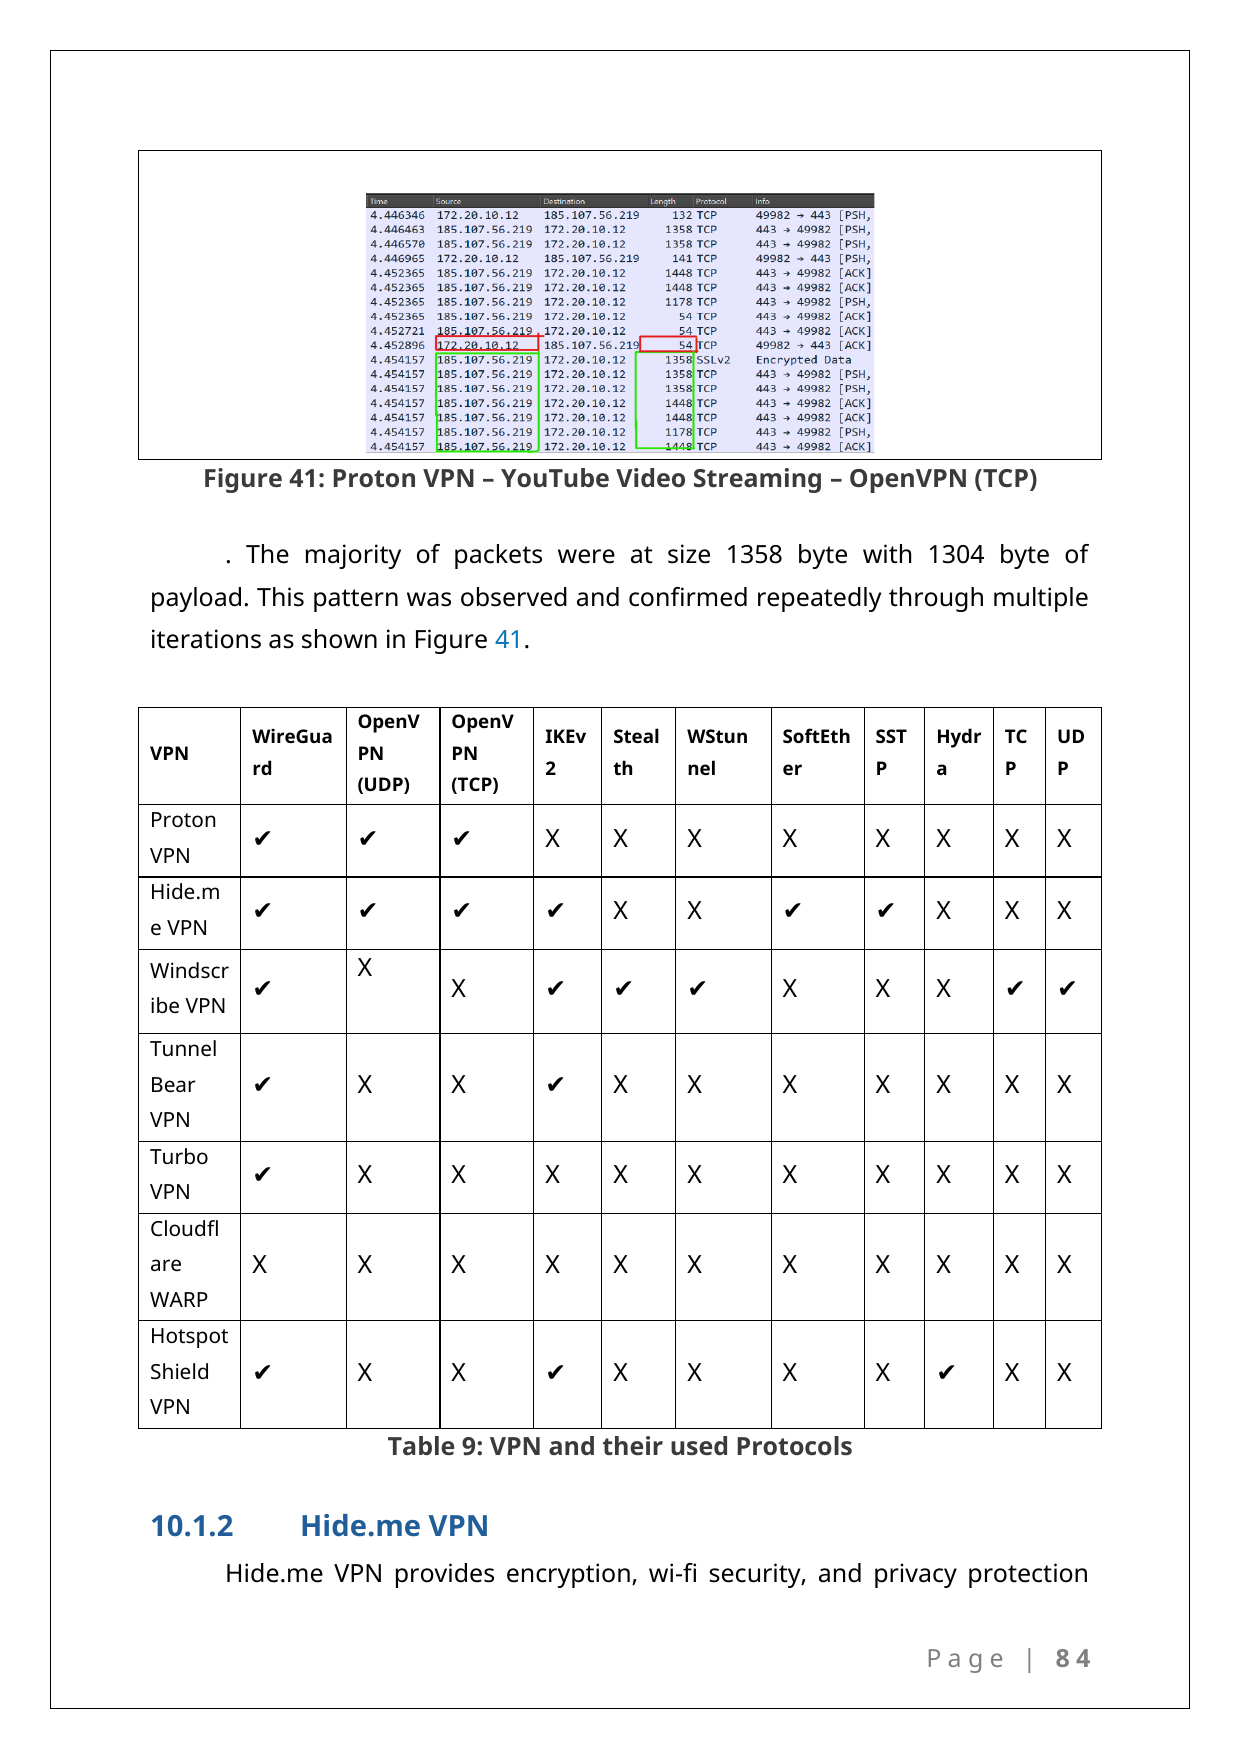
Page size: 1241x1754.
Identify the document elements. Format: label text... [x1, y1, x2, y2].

table_cell X [676, 1321, 771, 1428]
table_cell X [676, 1214, 771, 1320]
table_cell X [1046, 1321, 1101, 1428]
table_cell X [1046, 1214, 1101, 1320]
table_cell X [1046, 878, 1101, 948]
table_cell X [994, 878, 1045, 948]
table_cell X [441, 1214, 533, 1320]
table_header VPN [139, 708, 240, 804]
table_cell X [865, 805, 924, 876]
table_header Stealth [602, 708, 675, 804]
table_cell X [347, 1142, 439, 1213]
table_cell ✔ [241, 1321, 346, 1428]
table_cell X [676, 878, 771, 948]
table_cell X [602, 1214, 675, 1320]
table_cell ✔ [534, 1034, 601, 1141]
table_cell X [772, 1034, 864, 1141]
table_cell ✔ [1046, 950, 1101, 1033]
table_cell X [772, 805, 864, 876]
table_cell X [347, 950, 439, 1033]
table_cell X [441, 1034, 533, 1141]
table_cell X [772, 1214, 864, 1320]
table_cell X [441, 1321, 533, 1428]
table_cell X [1046, 805, 1101, 876]
subtitle Hide.me VPN [150, 1506, 1090, 1545]
table_header WStunnel [676, 708, 771, 804]
table_cell X [1046, 1142, 1101, 1213]
table_cell ✔ [347, 878, 439, 948]
table_header SSTP [865, 708, 924, 804]
table_cell X [925, 950, 993, 1033]
table_cell ✔ [994, 950, 1045, 1033]
table_cell ✔ [347, 805, 439, 876]
table_cell X [534, 1214, 601, 1320]
picture [366, 193, 875, 453]
table_cell Windscribe VPN [139, 950, 240, 1033]
text Figure 41: Proton VPN – YouTube Video Streaming – OpenVPN (TCP) [150, 460, 1090, 494]
table_header OpenVPN (TCP) [441, 708, 533, 804]
table_cell ✔ [865, 878, 924, 948]
table_cell Proton VPN [139, 805, 240, 876]
table_cell X [602, 1142, 675, 1213]
table_cell X [241, 1214, 346, 1320]
table_cell X [994, 805, 1045, 876]
table_cell X [925, 878, 993, 948]
table_cell X [772, 1142, 864, 1213]
table_cell X [925, 805, 993, 876]
table_cell ✔ [534, 1321, 601, 1428]
table_cell ✔ [925, 1321, 993, 1428]
table_cell X [772, 950, 864, 1033]
table_cell ✔ [534, 878, 601, 948]
table_cell X [925, 1142, 993, 1213]
table_cell ✔ [241, 878, 346, 948]
table_cell ✔ [241, 950, 346, 1033]
table_header IKEv2 [534, 708, 601, 804]
table_cell X [602, 805, 675, 876]
text Table 9: VPN and their used Protocols [150, 1429, 1090, 1463]
table_header [139, 151, 1101, 459]
table_cell X [347, 1321, 439, 1428]
table_cell X [925, 1214, 993, 1320]
table_cell X [1046, 1034, 1101, 1141]
table_cell Hide.me VPN [139, 878, 240, 948]
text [150, 1555, 1090, 1589]
table_cell ✔ [241, 1034, 346, 1141]
table_header Hydra [925, 708, 993, 804]
text . The majority of packets were at size 1358 byte with 1304 byte of payload. This pattern was observed and confirmed repeatedly through multiple iterations as shown in Figure 41. [150, 537, 1090, 656]
table_cell X [865, 1142, 924, 1213]
table_cell X [865, 1321, 924, 1428]
table_cell X [347, 1214, 439, 1320]
table_cell X [602, 1034, 675, 1141]
table_header UDP [1046, 708, 1101, 804]
table_cell X [994, 1034, 1045, 1141]
table_cell ✔ [534, 950, 601, 1033]
table_cell ✔ [676, 950, 771, 1033]
table_cell ✔ [241, 805, 346, 876]
table_cell ✔ [602, 950, 675, 1033]
table_cell X [772, 1321, 864, 1428]
table_cell X [602, 878, 675, 948]
table_cell X [347, 1034, 439, 1141]
table_cell Cloudflare WARP [139, 1214, 240, 1320]
table_cell X [676, 1142, 771, 1213]
table_header WireGuard [241, 708, 346, 804]
table_cell ✔ [441, 878, 533, 948]
table_cell X [865, 950, 924, 1033]
table_cell Turbo VPN [139, 1142, 240, 1213]
table_header TCP [994, 708, 1045, 804]
table_cell X [865, 1034, 924, 1141]
table_cell ✔ [772, 878, 864, 948]
table_cell ✔ [241, 1142, 346, 1213]
table_header SoftEther [772, 708, 864, 804]
table_cell ✔ [441, 805, 533, 876]
table_cell X [865, 1214, 924, 1320]
table_cell X [441, 1142, 533, 1213]
table_cell X [994, 1142, 1045, 1213]
table_cell X [994, 1321, 1045, 1428]
table_cell X [925, 1034, 993, 1141]
table_cell X [994, 1214, 1045, 1320]
table_cell X [676, 1034, 771, 1141]
table_cell Hotspot Shield VPN [139, 1321, 240, 1428]
table_cell X [441, 950, 533, 1033]
table_cell X [534, 805, 601, 876]
table_cell X [676, 805, 771, 876]
table_header OpenVPN (UDP) [347, 708, 439, 804]
table_cell X [602, 1321, 675, 1428]
table_cell Tunnel Bear VPN [139, 1034, 240, 1141]
table_cell X [534, 1142, 601, 1213]
